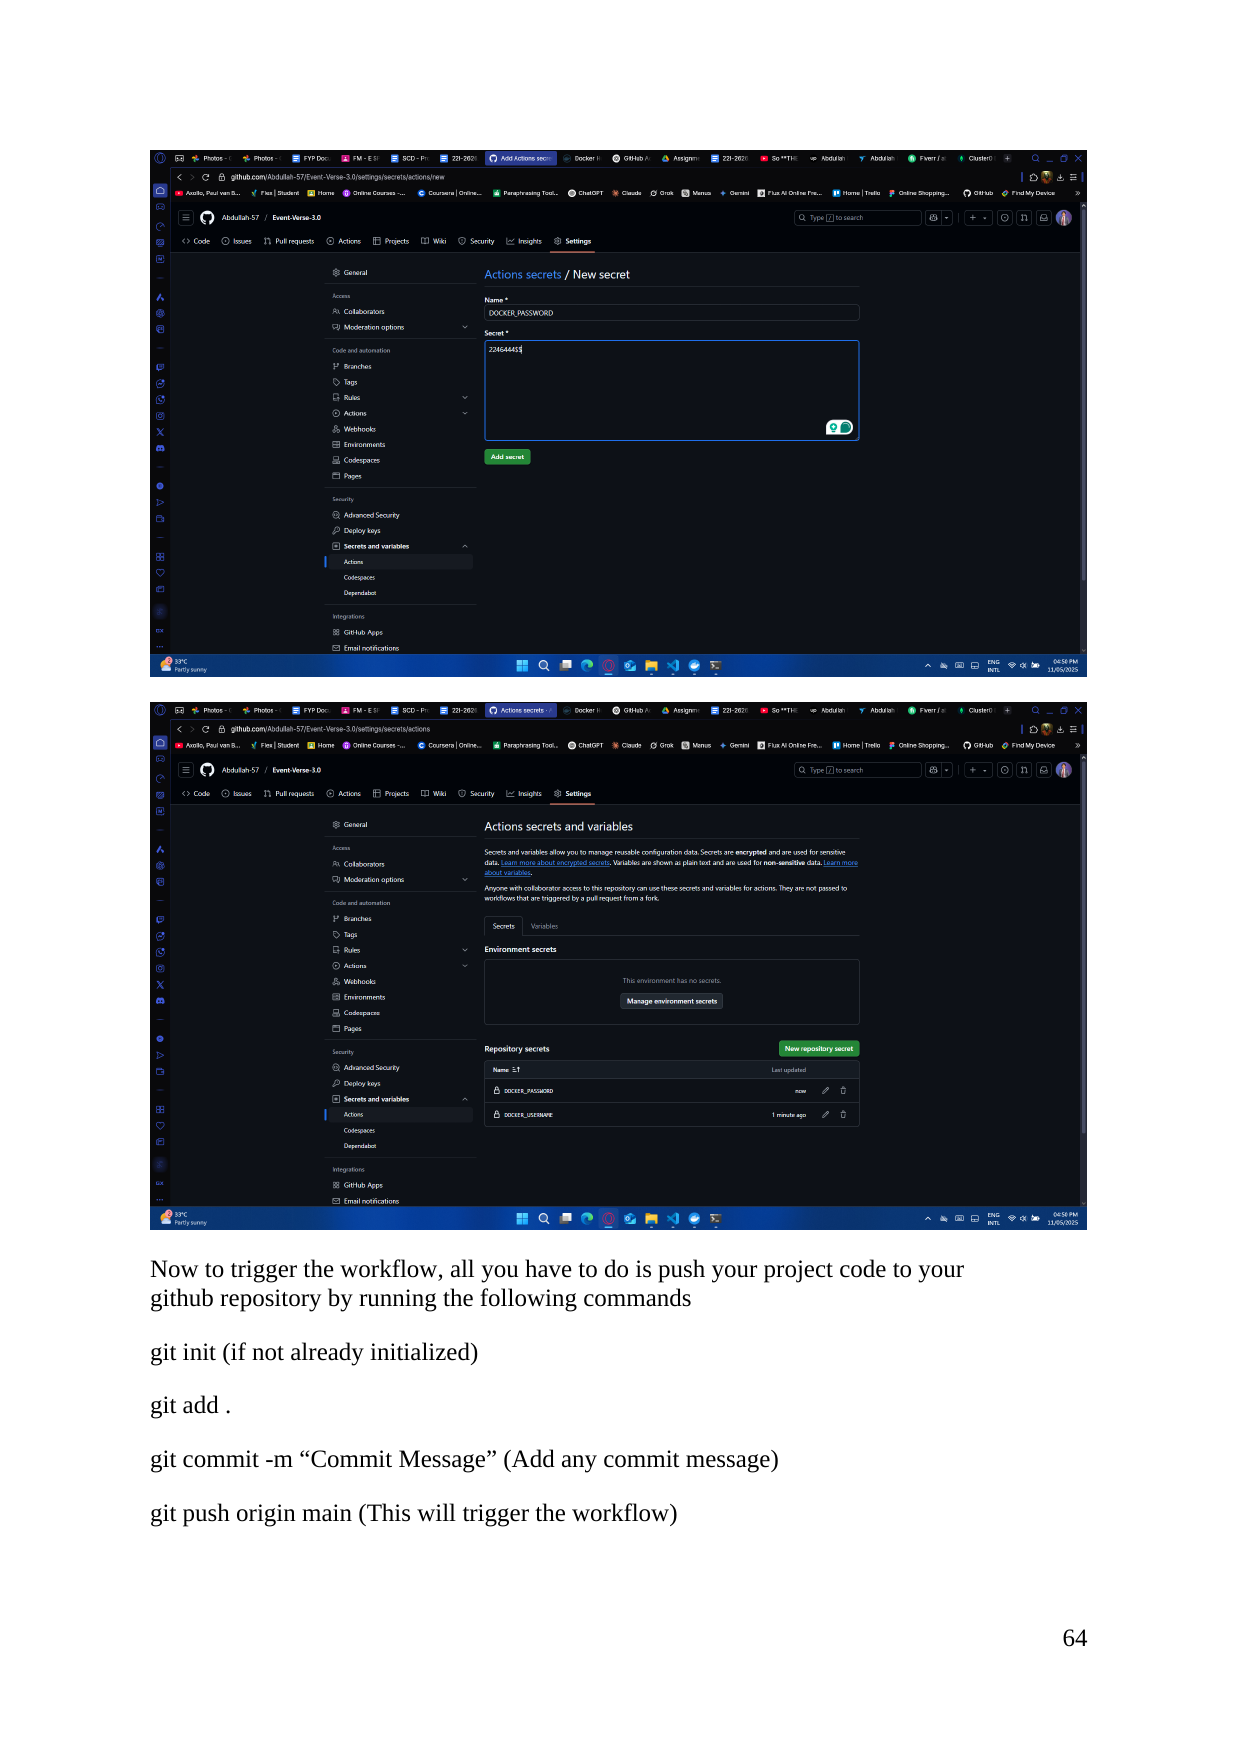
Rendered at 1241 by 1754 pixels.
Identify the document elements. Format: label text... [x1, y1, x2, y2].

text git push origin main (This will trigger the workflow) [150, 1498, 1024, 1527]
text git init (if not already initialized) [150, 1337, 1024, 1365]
text git commit -m “Commit Message” (Add any commit message) [150, 1444, 1024, 1473]
text git add . [150, 1390, 1024, 1419]
picture [150, 150, 1087, 677]
text Now to trigger the workflow, all you have to do is push your project code to your github repository by running the following commands [150, 1254, 1024, 1312]
picture [150, 702, 1087, 1230]
